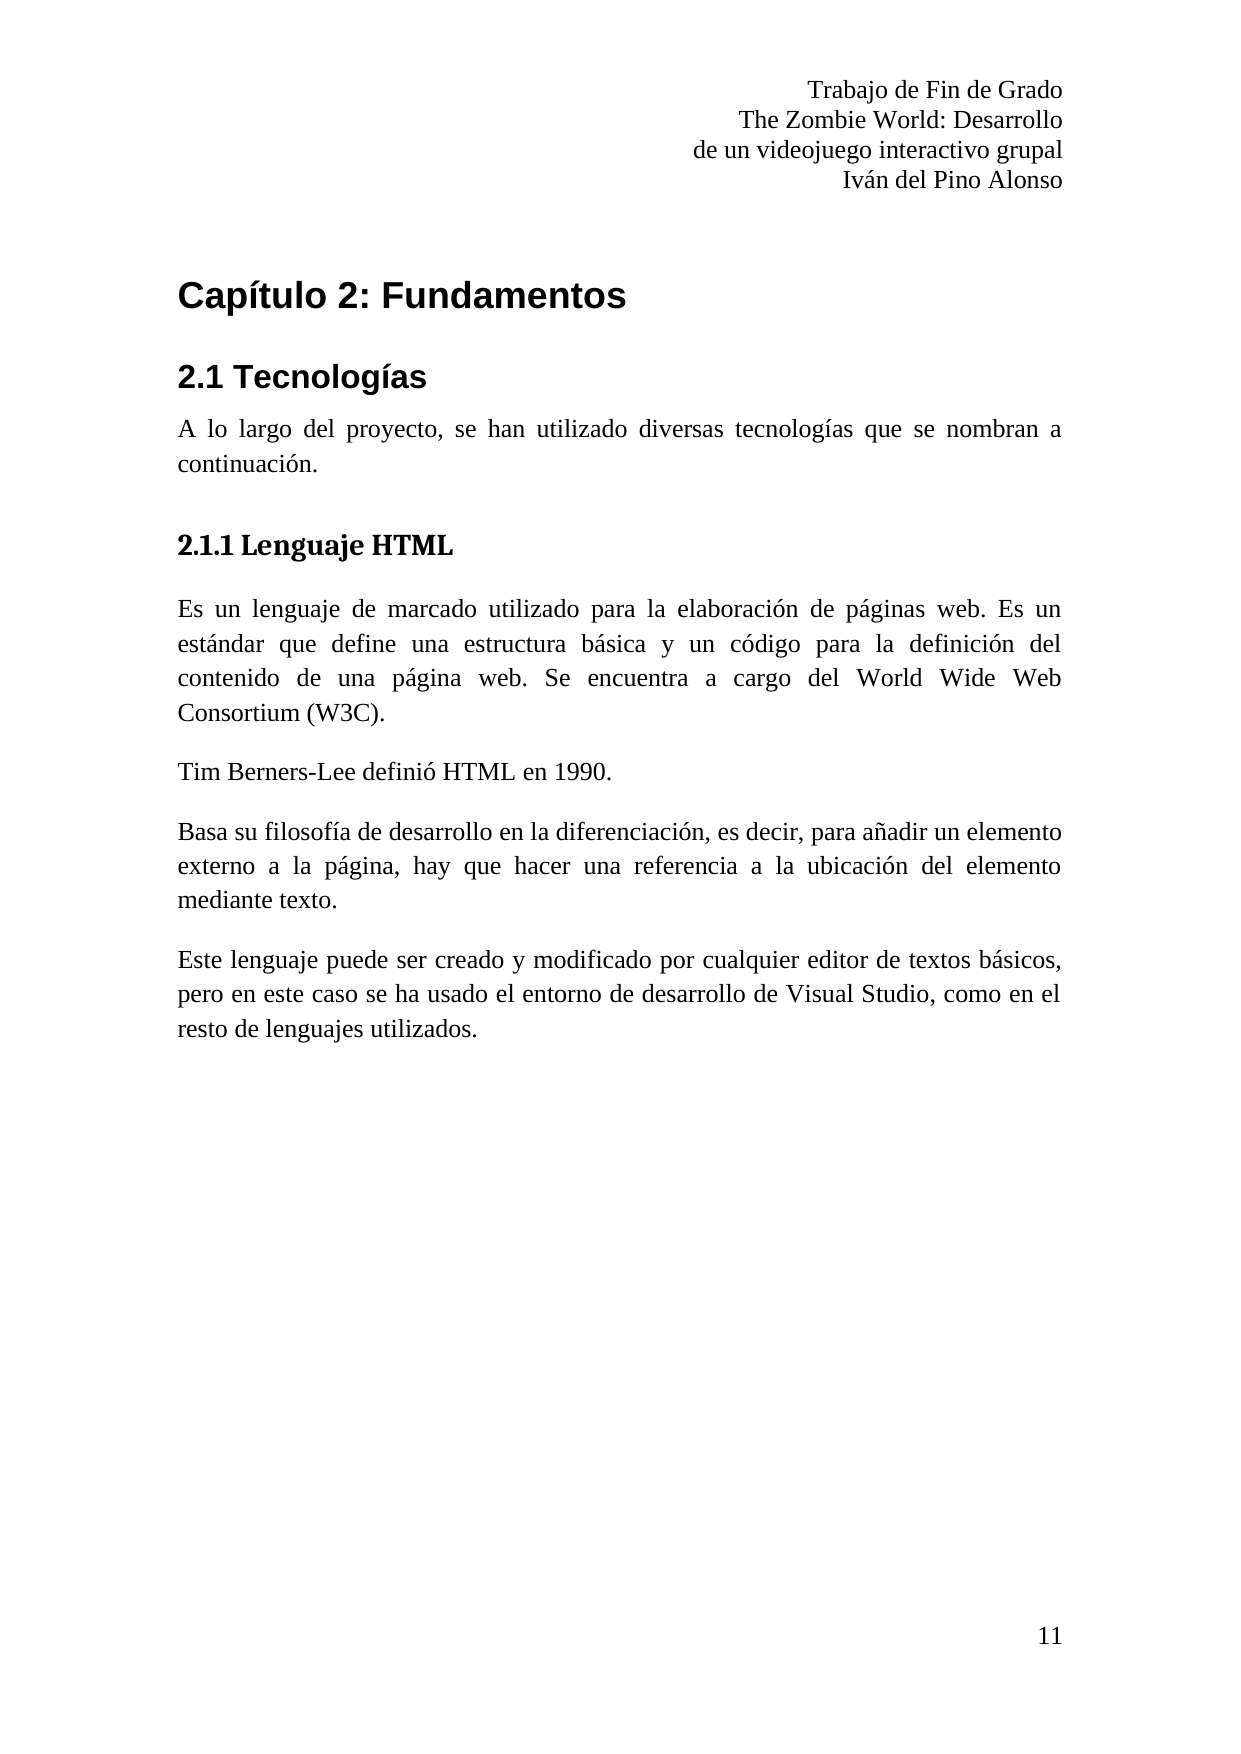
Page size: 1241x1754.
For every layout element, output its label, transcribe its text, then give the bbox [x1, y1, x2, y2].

text Basa su filosofía de desarrollo en la diferenciación, es decir, para añadir un elemento externo a la página, hay que hacer una referencia a la ubicación del elemento mediante texto. [177, 816, 1063, 914]
subtitle 2.1.1 Lenguaje HTML [177, 528, 1063, 563]
text Este lenguaje puede ser creado y modificado por cualquier editor de textos básicos, pero en este caso se ha usado el entorno de desarrollo de Visual Studio, como en el resto de lenguajes utilizados. [177, 944, 1063, 1043]
text Es un lenguaje de marcado utilizado para la elaboración de páginas web. Es un estándar que define una estructura básica y un código para la definición del contenido de una página web. Se encuentra a cargo del World Wide Web Consortium (W3C). [177, 593, 1063, 727]
text Tim Berners-Lee definió HTML en 1990. [177, 756, 1063, 786]
subtitle Capítulo 2: Fundamentos [177, 274, 1063, 317]
subtitle 2.1 Tecnologías [177, 357, 1063, 395]
text A lo largo del proyecto, se han utilizado diversas tecnologías que se nombran a continuación. [177, 413, 1063, 478]
